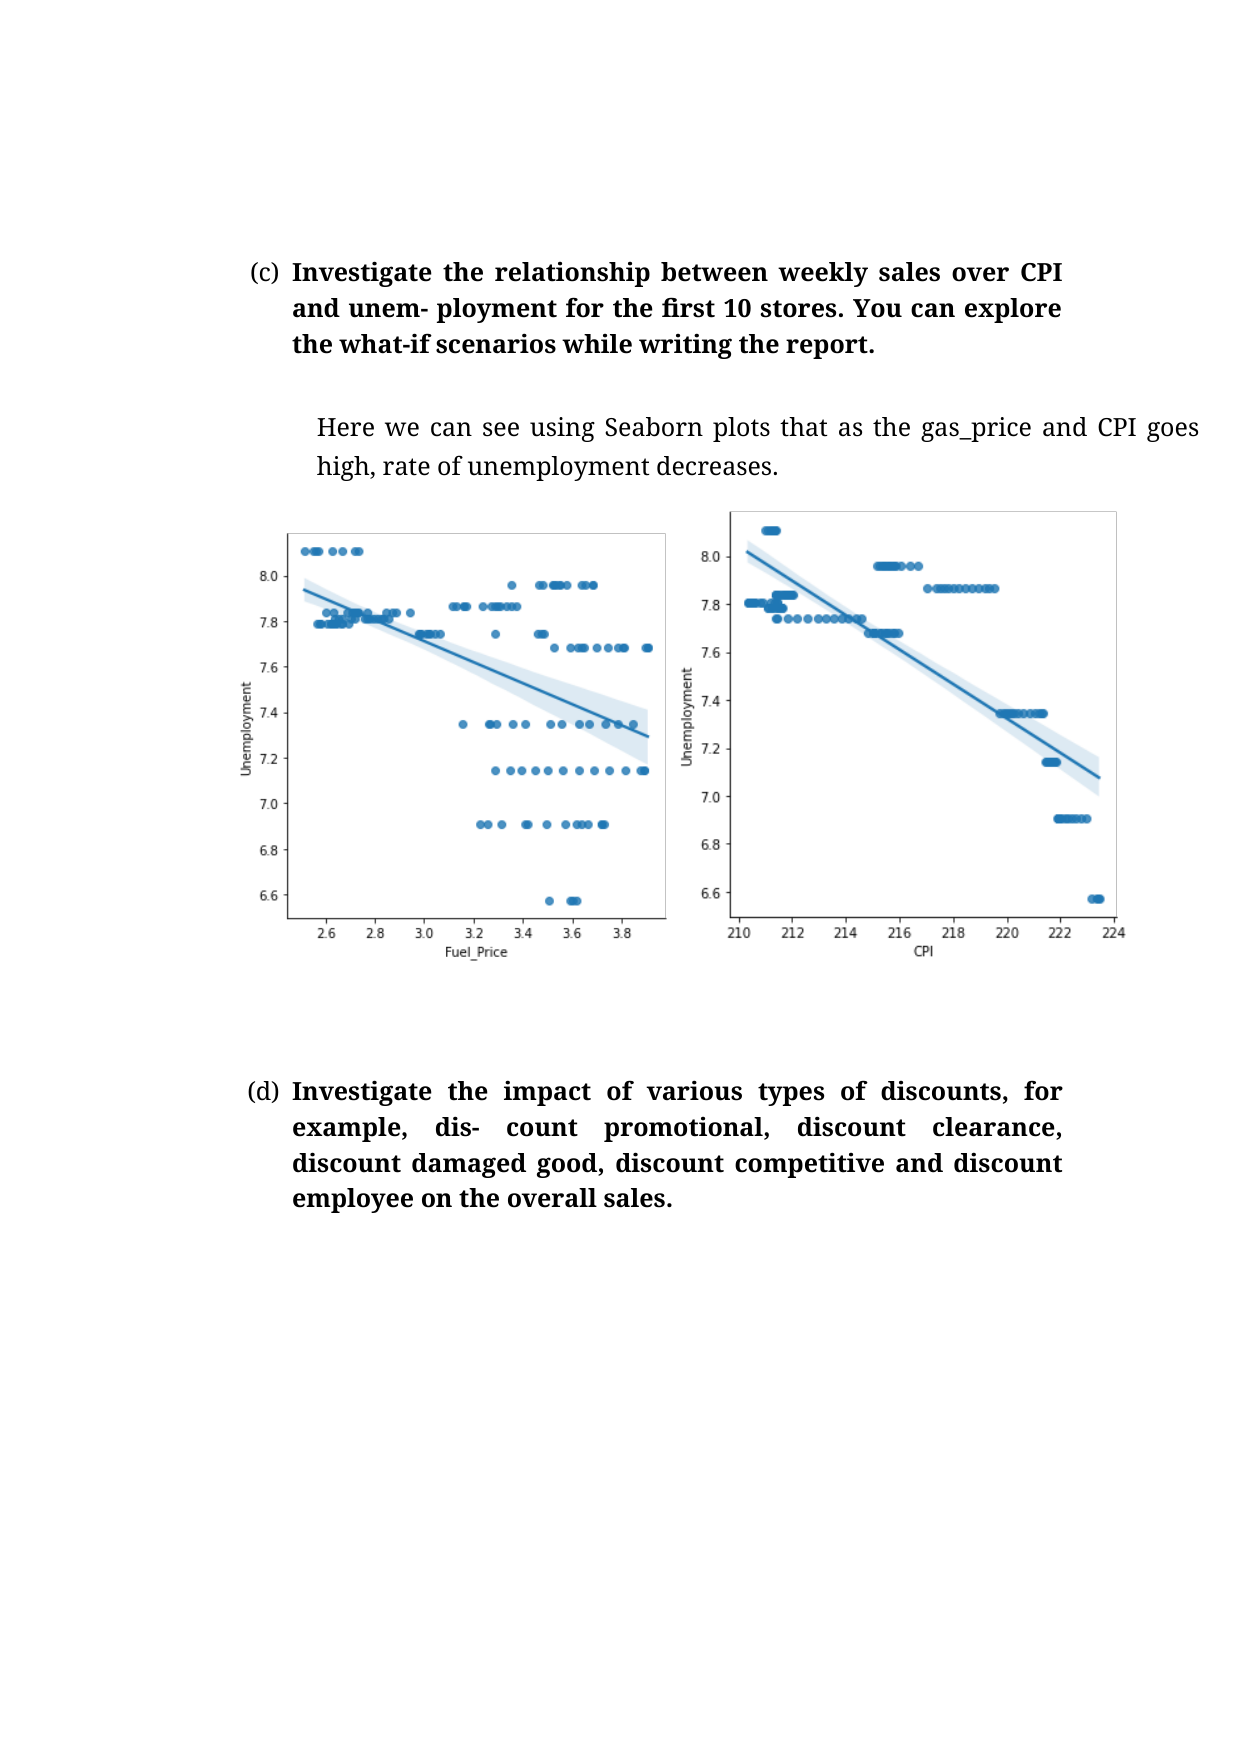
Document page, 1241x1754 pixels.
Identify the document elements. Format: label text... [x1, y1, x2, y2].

picture [232, 504, 1135, 967]
list Investigate the impact of various types of discounts, for example, dis- count promotional, discount clearance, discount damaged good, discount competitive and discount employee on the overall sales. [247, 1074, 1063, 1215]
text Here we can see using Seaborn plots that as the gas_price and CPI goes high, rate of unemployment decreases. [317, 410, 1201, 483]
list Investigate the relationship between weekly sales over CPI and unem- ployment for the first 10 stores. You can explore the what-if scenarios while writing the report. [250, 255, 1063, 360]
